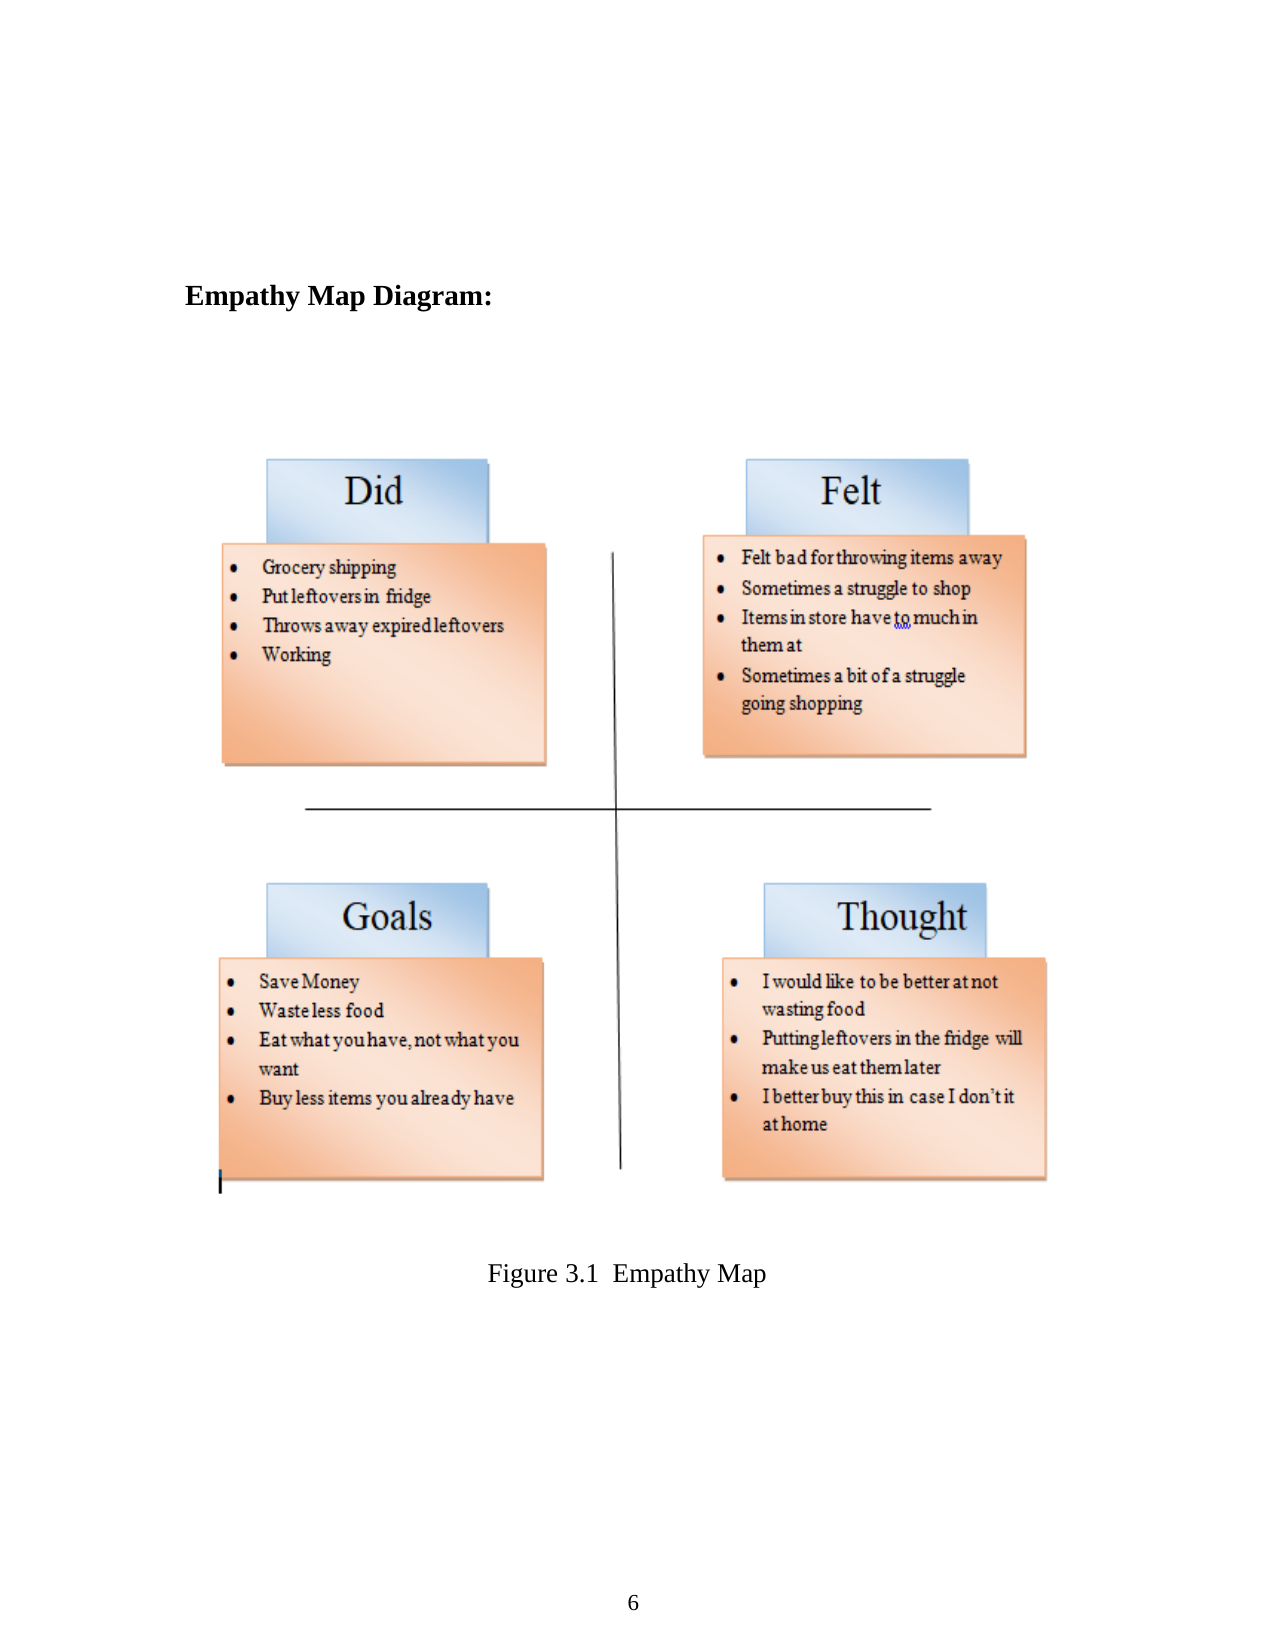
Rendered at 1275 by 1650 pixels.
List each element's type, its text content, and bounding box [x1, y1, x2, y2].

picture [147, 384, 1100, 1216]
text Figure 3.1 Empathy Map [366, 1257, 963, 1288]
subtitle Empathy Map Diagram: [185, 278, 1227, 311]
